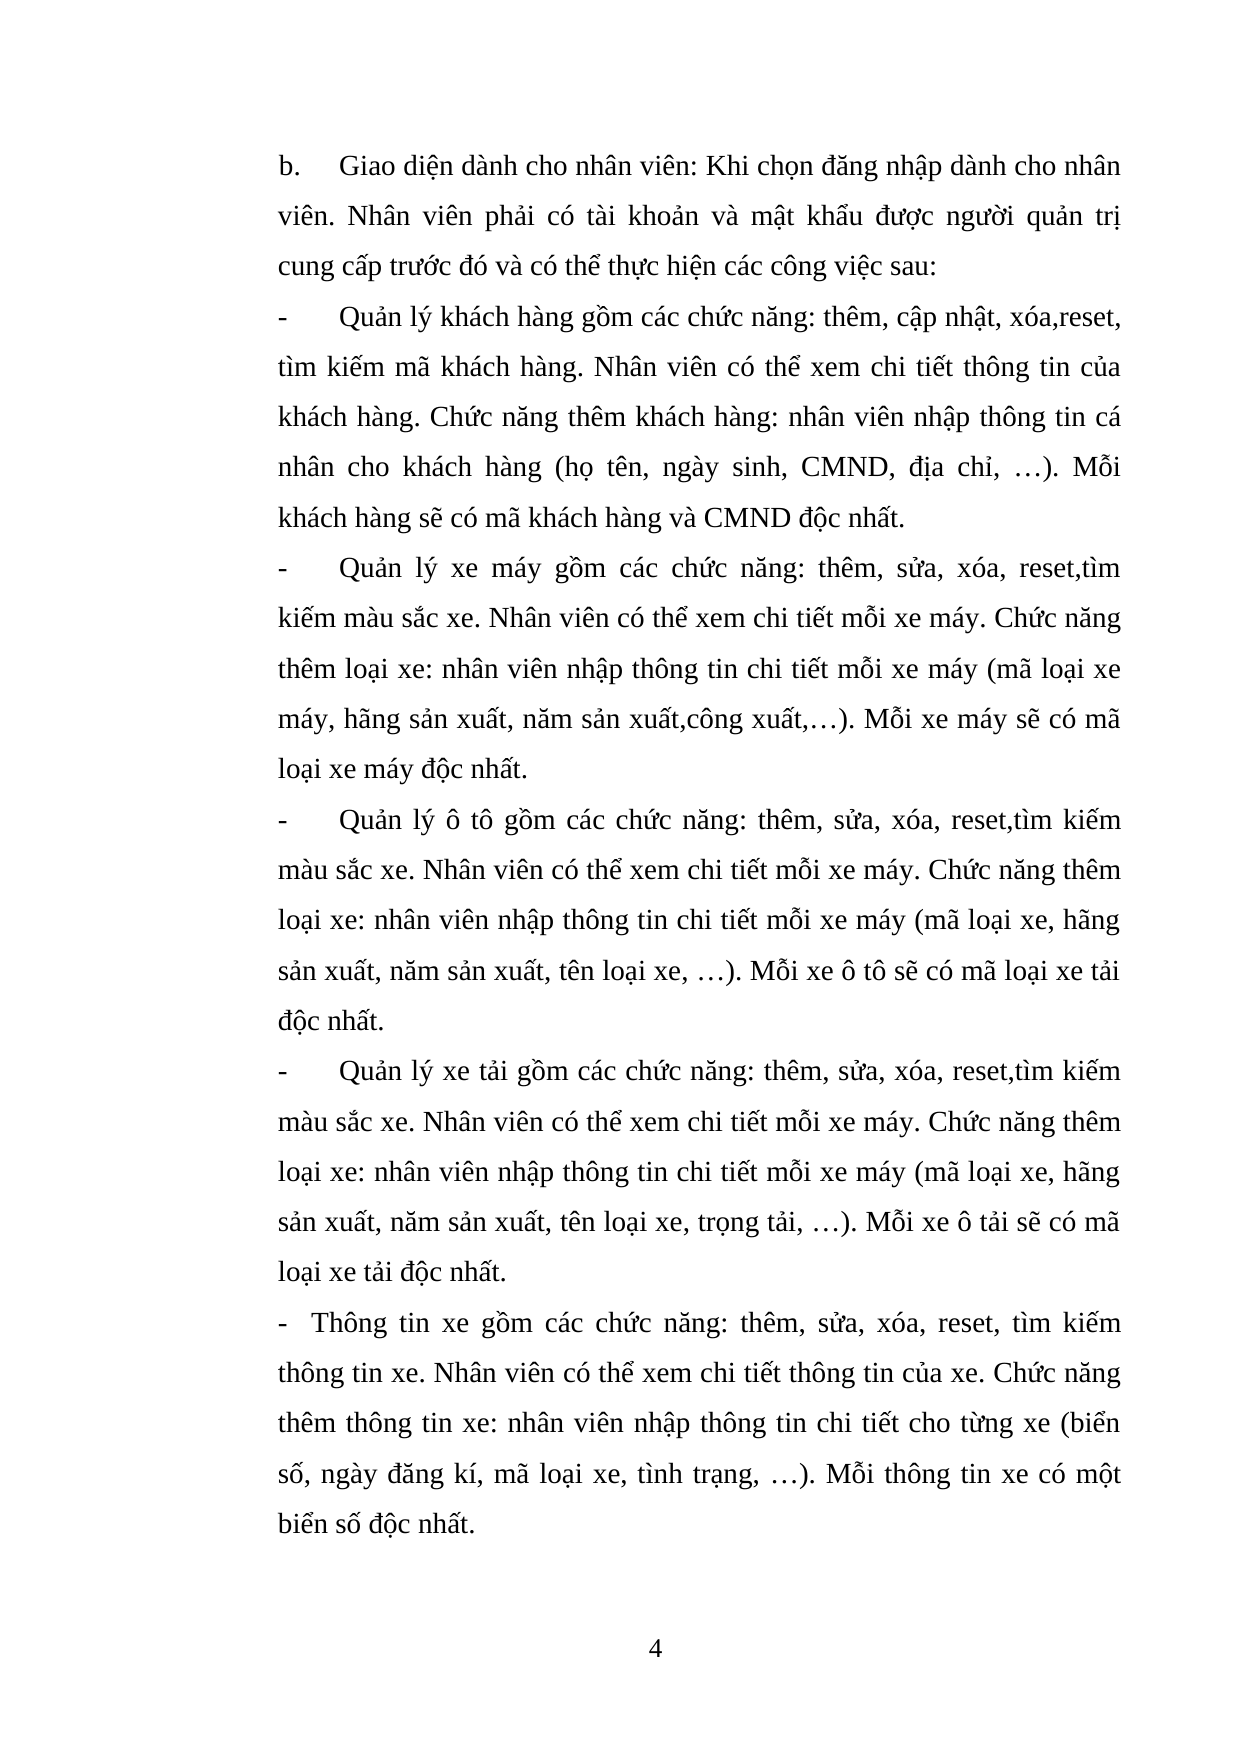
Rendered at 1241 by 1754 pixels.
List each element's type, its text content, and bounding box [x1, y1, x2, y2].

list - Thông tin xe gồm các chức năng: thêm, sửa, xóa, reset, tìm kiếm thông tin xe. Nhân viên có thể xem chi tiết thông tin của xe. Chức năng thêm thông tin xe: nhân viên nhập thông tin chi tiết cho từng xe (biển số, ngày đăng kí, mã loại xe, tình trạng, …). Mỗi thông tin xe có một biển số độc nhất. [278, 1305, 1122, 1540]
list - Quản lý ô tô gồm các chức năng: thêm, sửa, xóa, reset,tìm kiếm màu sắc xe. Nhân viên có thể xem chi tiết mỗi xe máy. Chức năng thêm loại xe: nhân viên nhập thông tin chi tiết mỗi xe máy (mã loại xe, hãng sản xuất, năm sản xuất, tên loại xe, …). Mỗi xe ô tô sẽ có mã loại xe tải độc nhất. [278, 802, 1122, 1037]
list - Quản lý xe máy gồm các chức năng: thêm, sửa, xóa, reset,tìm kiếm màu sắc xe. Nhân viên có thể xem chi tiết mỗi xe máy. Chức năng thêm loại xe: nhân viên nhập thông tin chi tiết mỗi xe máy (mã loại xe máy, hãng sản xuất, năm sản xuất,công xuất,…). Mỗi xe máy sẽ có mã loại xe máy độc nhất. [278, 550, 1122, 785]
list - Quản lý khách hàng gồm các chức năng: thêm, cập nhật, xóa,reset, tìm kiếm mã khách hàng. Nhân viên có thể xem chi tiết thông tin của khách hàng. Chức năng thêm khách hàng: nhân viên nhập thông tin cá nhân cho khách hàng (họ tên, ngày sinh, CMND, địa chỉ, …). Mỗi khách hàng sẽ có mã khách hàng và CMND độc nhất. [278, 299, 1122, 533]
list - Quản lý xe tải gồm các chức năng: thêm, sửa, xóa, reset,tìm kiếm màu sắc xe. Nhân viên có thể xem chi tiết mỗi xe máy. Chức năng thêm loại xe: nhân viên nhập thông tin chi tiết mỗi xe máy (mã loại xe, hãng sản xuất, năm sản xuất, tên loại xe, trọng tải, …). Mỗi xe ô tải sẽ có mã loại xe tải độc nhất. [278, 1053, 1122, 1288]
list Giao diện dành cho nhân viên: Khi chọn đăng nhập dành cho nhân viên. Nhân viên phải có tài khoản và mật khẩu được người quản trị cung cấp trước đó và có thể thực hiện các công việc sau: [278, 148, 1122, 282]
